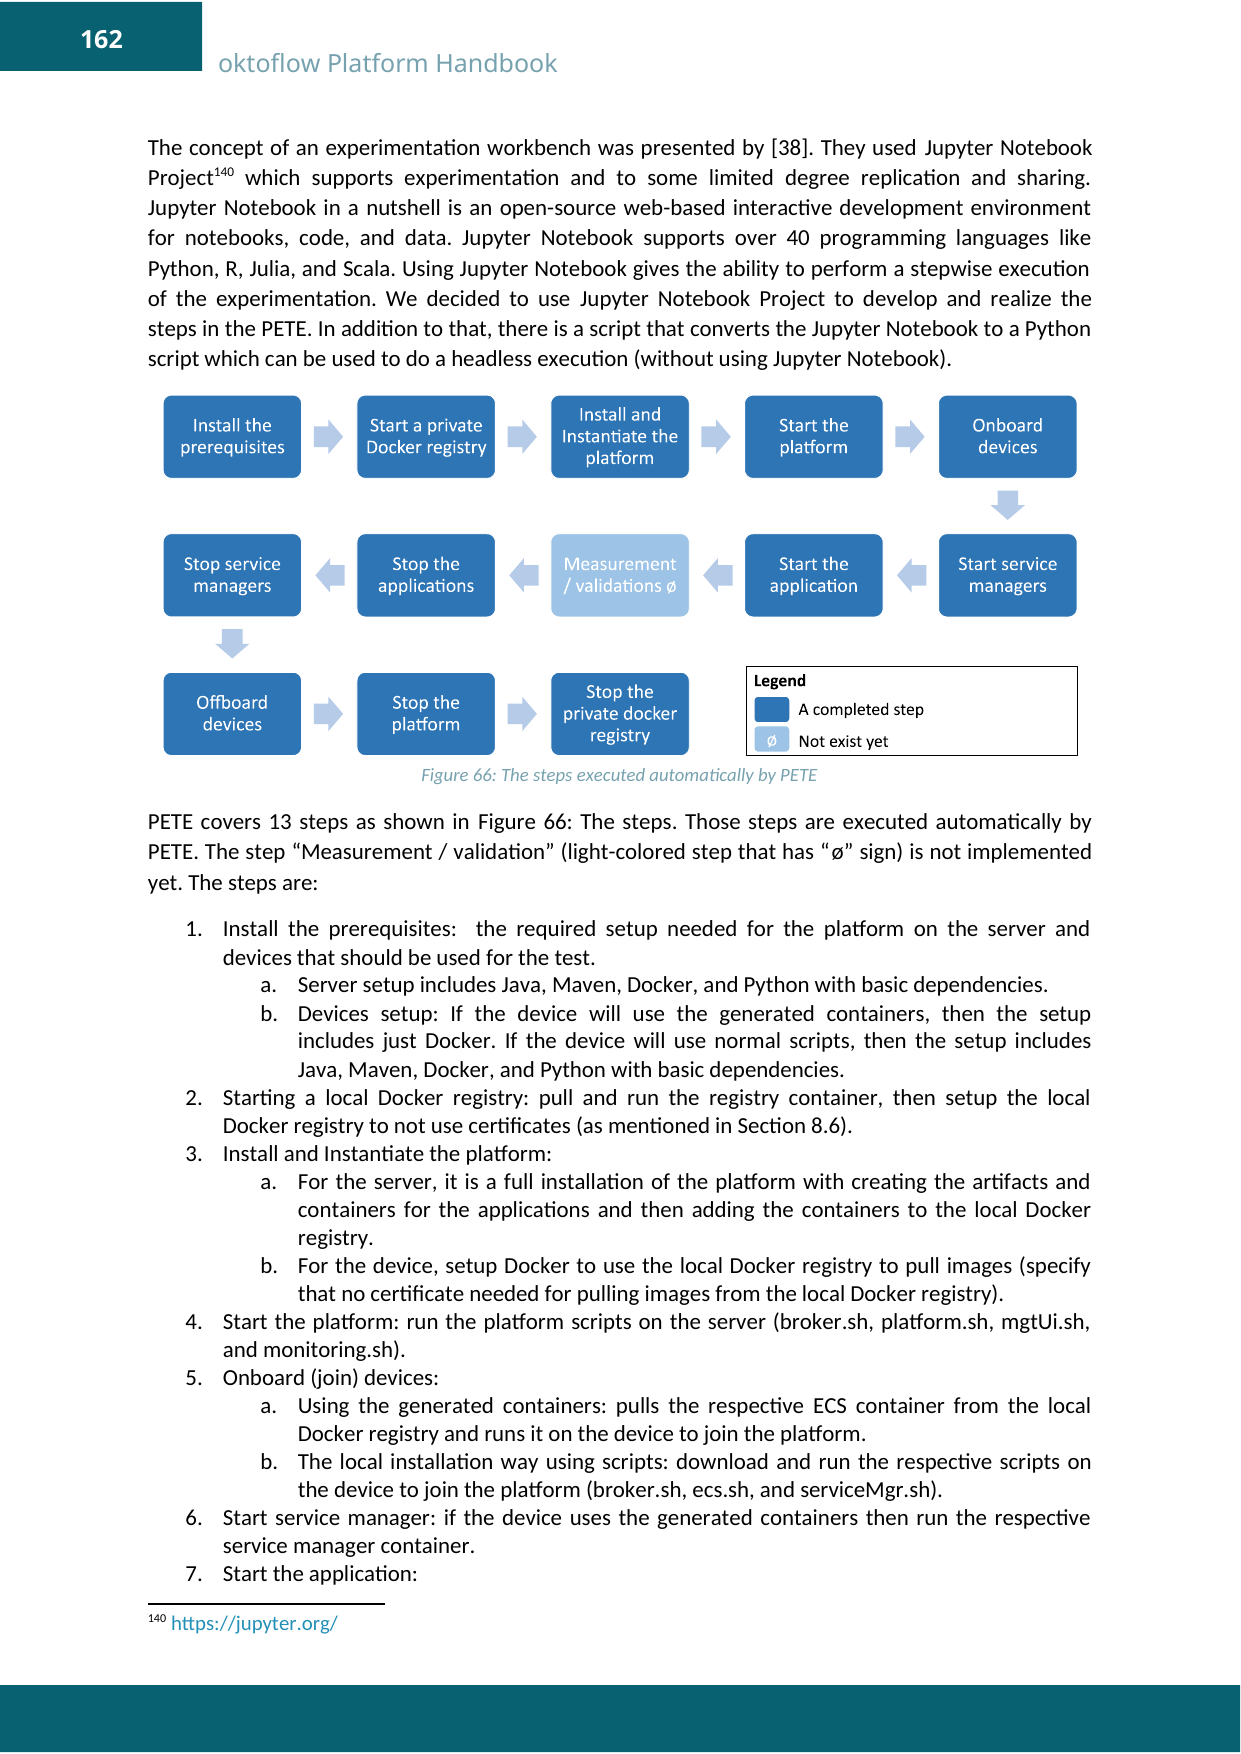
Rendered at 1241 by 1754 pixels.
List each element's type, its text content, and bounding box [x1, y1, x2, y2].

list Start the platform: run the platform scripts on the server (broker.sh, platform.sh, mgtUi.sh, and monitoring.sh). [185, 1307, 1093, 1363]
list The local installation way using scripts: download and run the respective scripts on the device to join the platform (broker.sh, ecs.sh, and serviceMgr.sh). [260, 1447, 1093, 1503]
list For the device, setup Docker to use the local Docker registry to pull images (specify that no certificate needed for pulling images from the local Docker registry). [260, 1251, 1093, 1307]
text The concept of an experimentation workbench was presented by [38]. They used Jupyter Notebook Project which supports experimentation and to some limited degree replication and sharing. Jupyter Notebook in a nutshell is an open-source web-based interactive development environment for notebooks, code, and data. Jupyter Notebook supports over 40 programming languages like Python, R, Julia, and Scala. Using Jupyter Notebook gives the ability to perform a stepwise execution of the experimentation. We decided to use Jupyter Notebook Project to develop and realize the steps in the PETE. In addition to that, there is a script that converts the Jupyter Notebook to a Python script which can be used to do a headless execution (without using Jupyter Notebook). [148, 133, 1093, 372]
text Figure 66: The steps executed automatically by PETE [148, 763, 1093, 786]
list Using the generated containers: pulls the respective ECS container from the local Docker registry and runs it on the device to join the platform. [260, 1391, 1093, 1447]
list Start service manager: if the device uses the generated containers then run the respective service manager container. [185, 1503, 1093, 1559]
list Devices setup: If the device will use the generated containers, then the setup includes just Docker. If the device will use normal scripts, then the setup includes Java, Maven, Docker, and Python with basic dependencies. [260, 999, 1093, 1083]
text PETE covers 13 steps as shown in Figure 66: The steps. Those steps are executed automatically by PETE. The step “Measurement / validation” (light-colored step that has “ø” sign) is not implemented yet. The steps are: [148, 807, 1093, 896]
list Start the application: [185, 1559, 1093, 1587]
list For the server, it is a full installation of the platform with creating the artifacts and containers for the applications and then adding the containers to the local Docker registry. [260, 1167, 1093, 1251]
list Install the prerequisites: the required setup needed for the platform on the server and devices that should be used for the test. [185, 914, 1093, 971]
list Server setup includes Java, Maven, Docker, and Python with basic dependencies. [260, 971, 1093, 999]
list Install and Instantiate the platform: [185, 1139, 1093, 1167]
list Onboard (join) devices: [185, 1363, 1093, 1391]
list Starting a local Docker registry: pull and run the registry container, then setup the local Docker registry to not use certificates (as mentioned in Section 8.6). [185, 1083, 1093, 1139]
